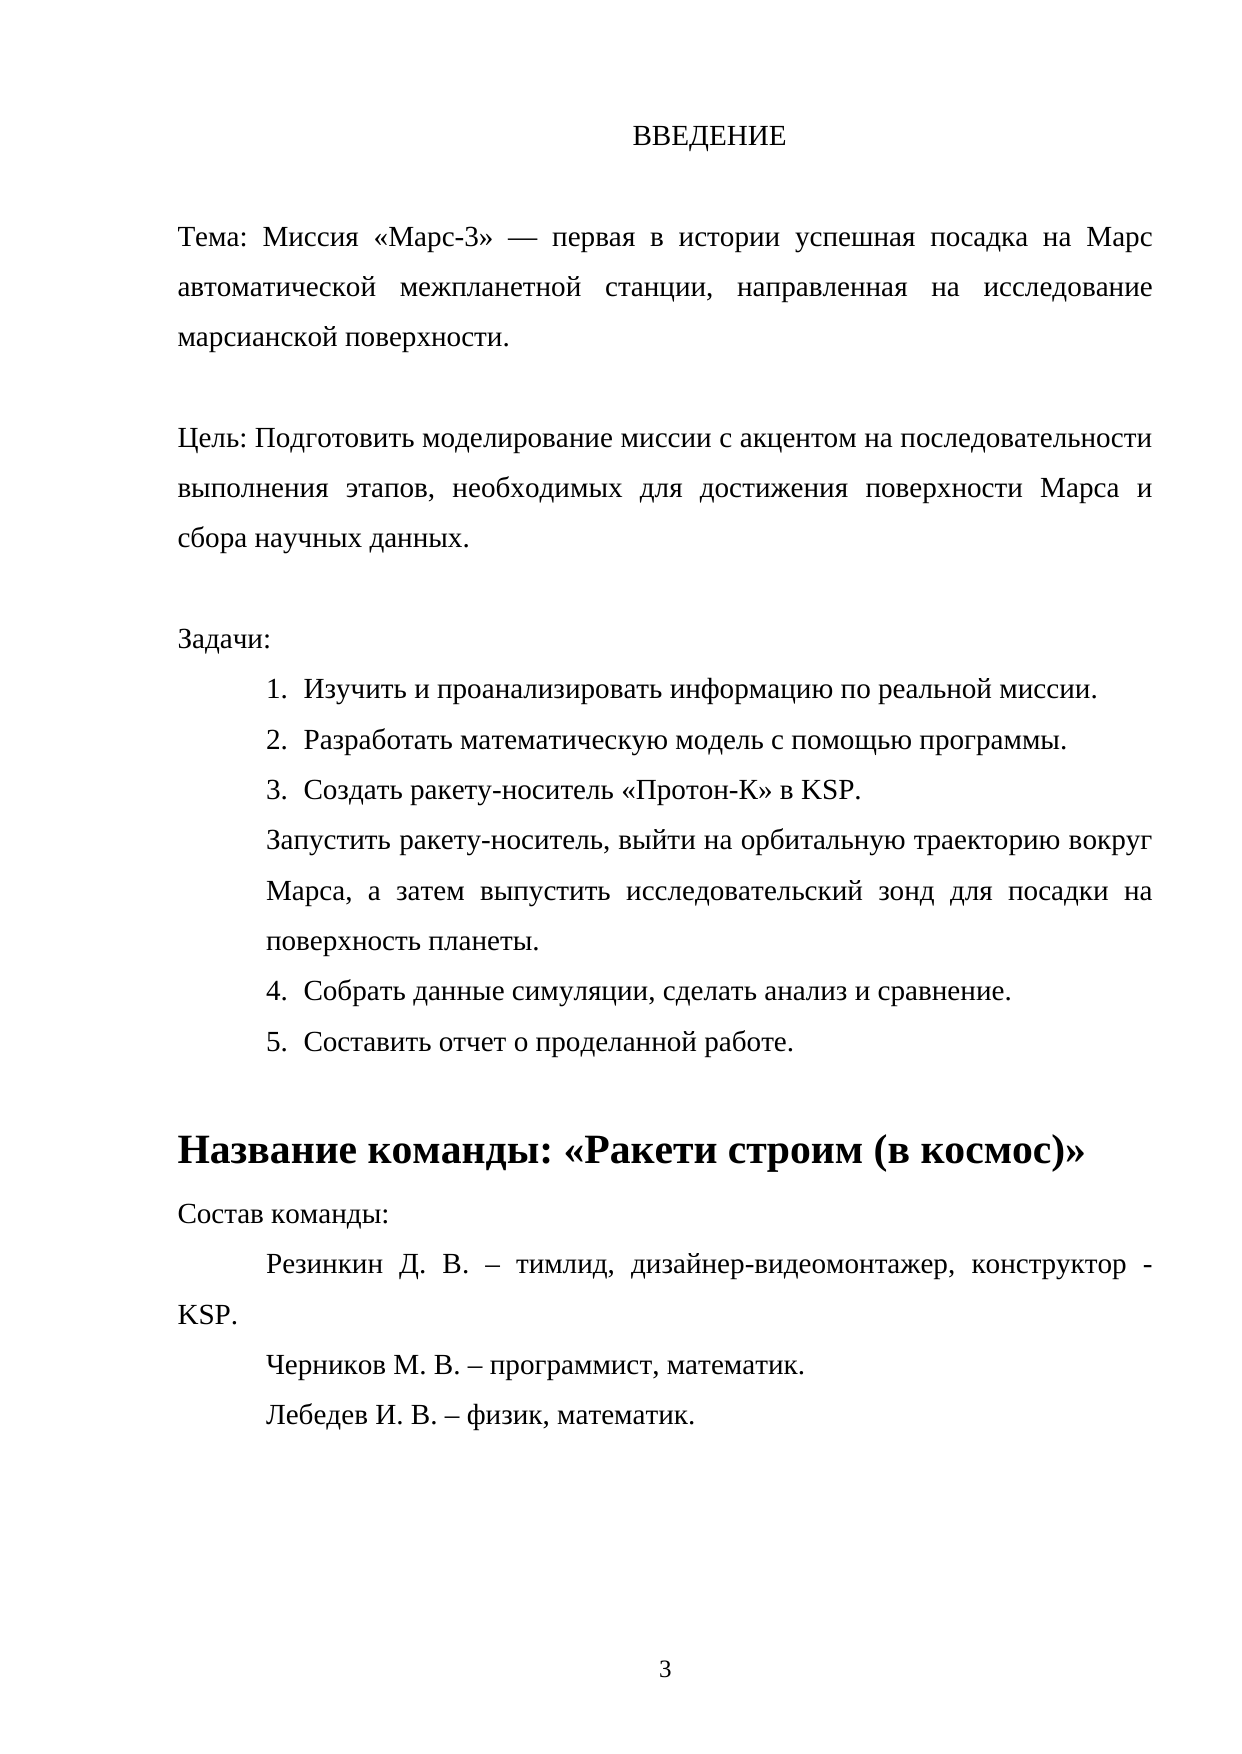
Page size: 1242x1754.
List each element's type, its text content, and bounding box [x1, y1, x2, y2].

list Изучить и проанализировать информацию по реальной миссии. [266, 672, 1153, 705]
text Тема: Миссия «Марс-3» — первая в истории успешная посадка на Марс автоматической межпланетной станции, направленная на исследование марсианской поверхности. [177, 219, 1153, 353]
text Резинкин Д. В. – тимлид, дизайнер-видеомонтажер, конструктор - KSP. [177, 1247, 1153, 1330]
subtitle ВВЕДЕНИЕ [177, 118, 1153, 152]
text Цель: Подготовить моделирование миссии с акцентом на последовательности выполнения этапов, необходимых для достижения поверхности Марса и сбора научных данных. [177, 420, 1153, 554]
list Собрать данные симуляции, сделать анализ и сравнение. [266, 973, 1153, 1007]
text Состав команды: [177, 1196, 1153, 1230]
text Черников М. В. – программист, математик. [177, 1347, 1153, 1381]
text Задачи: [177, 621, 1153, 655]
list Разработать математическую модель с помощью программы. [266, 722, 1153, 755]
list Составить отчет о проделанной работе. [266, 1024, 1153, 1057]
list Создать ракету-носитель «Протон-К» в KSP. [266, 772, 1153, 806]
text Лебедев И. В. – физик, математик. [177, 1397, 1153, 1431]
text Запустить ракету-носитель, выйти на орбитальную траекторию вокруг Марса, а затем выпустить исследовательский зонд для посадки на поверхность планеты. [266, 822, 1153, 957]
